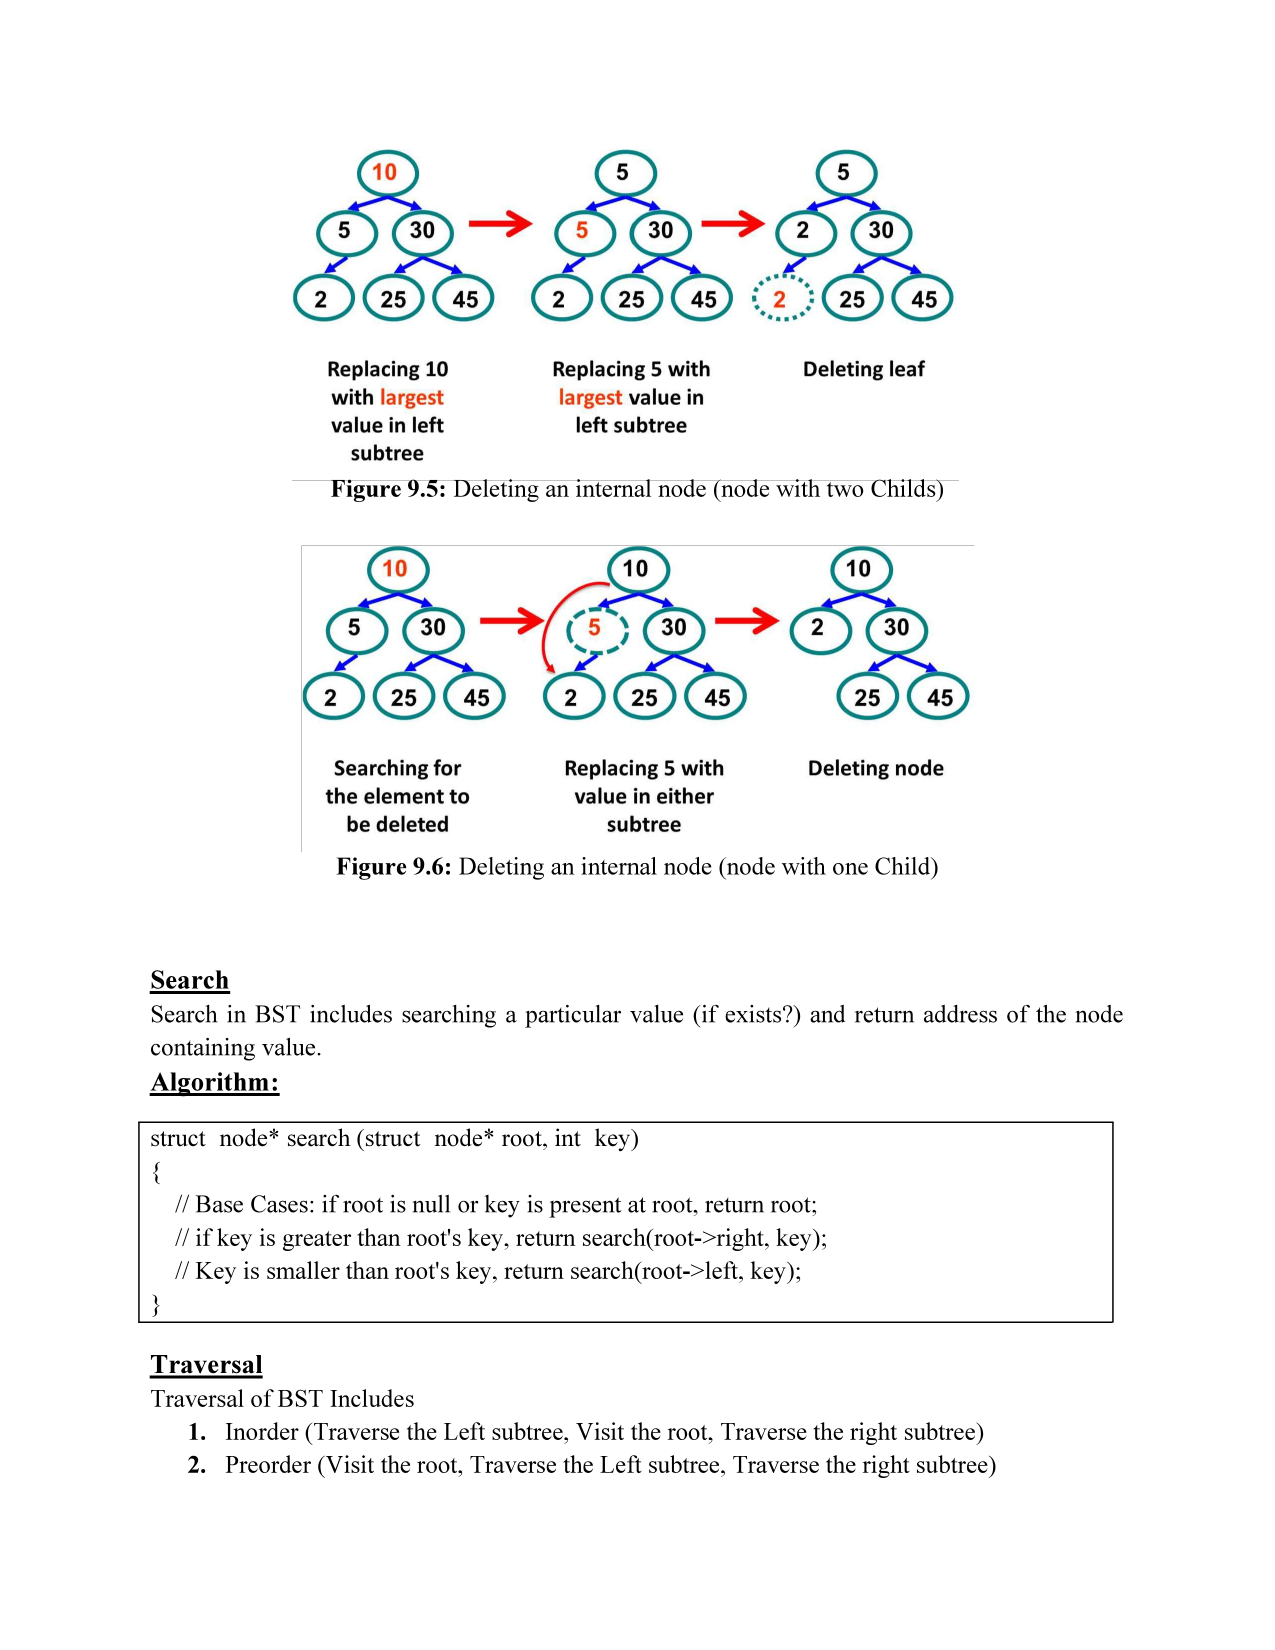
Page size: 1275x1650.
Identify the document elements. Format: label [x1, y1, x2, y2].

picture [291, 148, 975, 880]
picture [137, 969, 1123, 1478]
